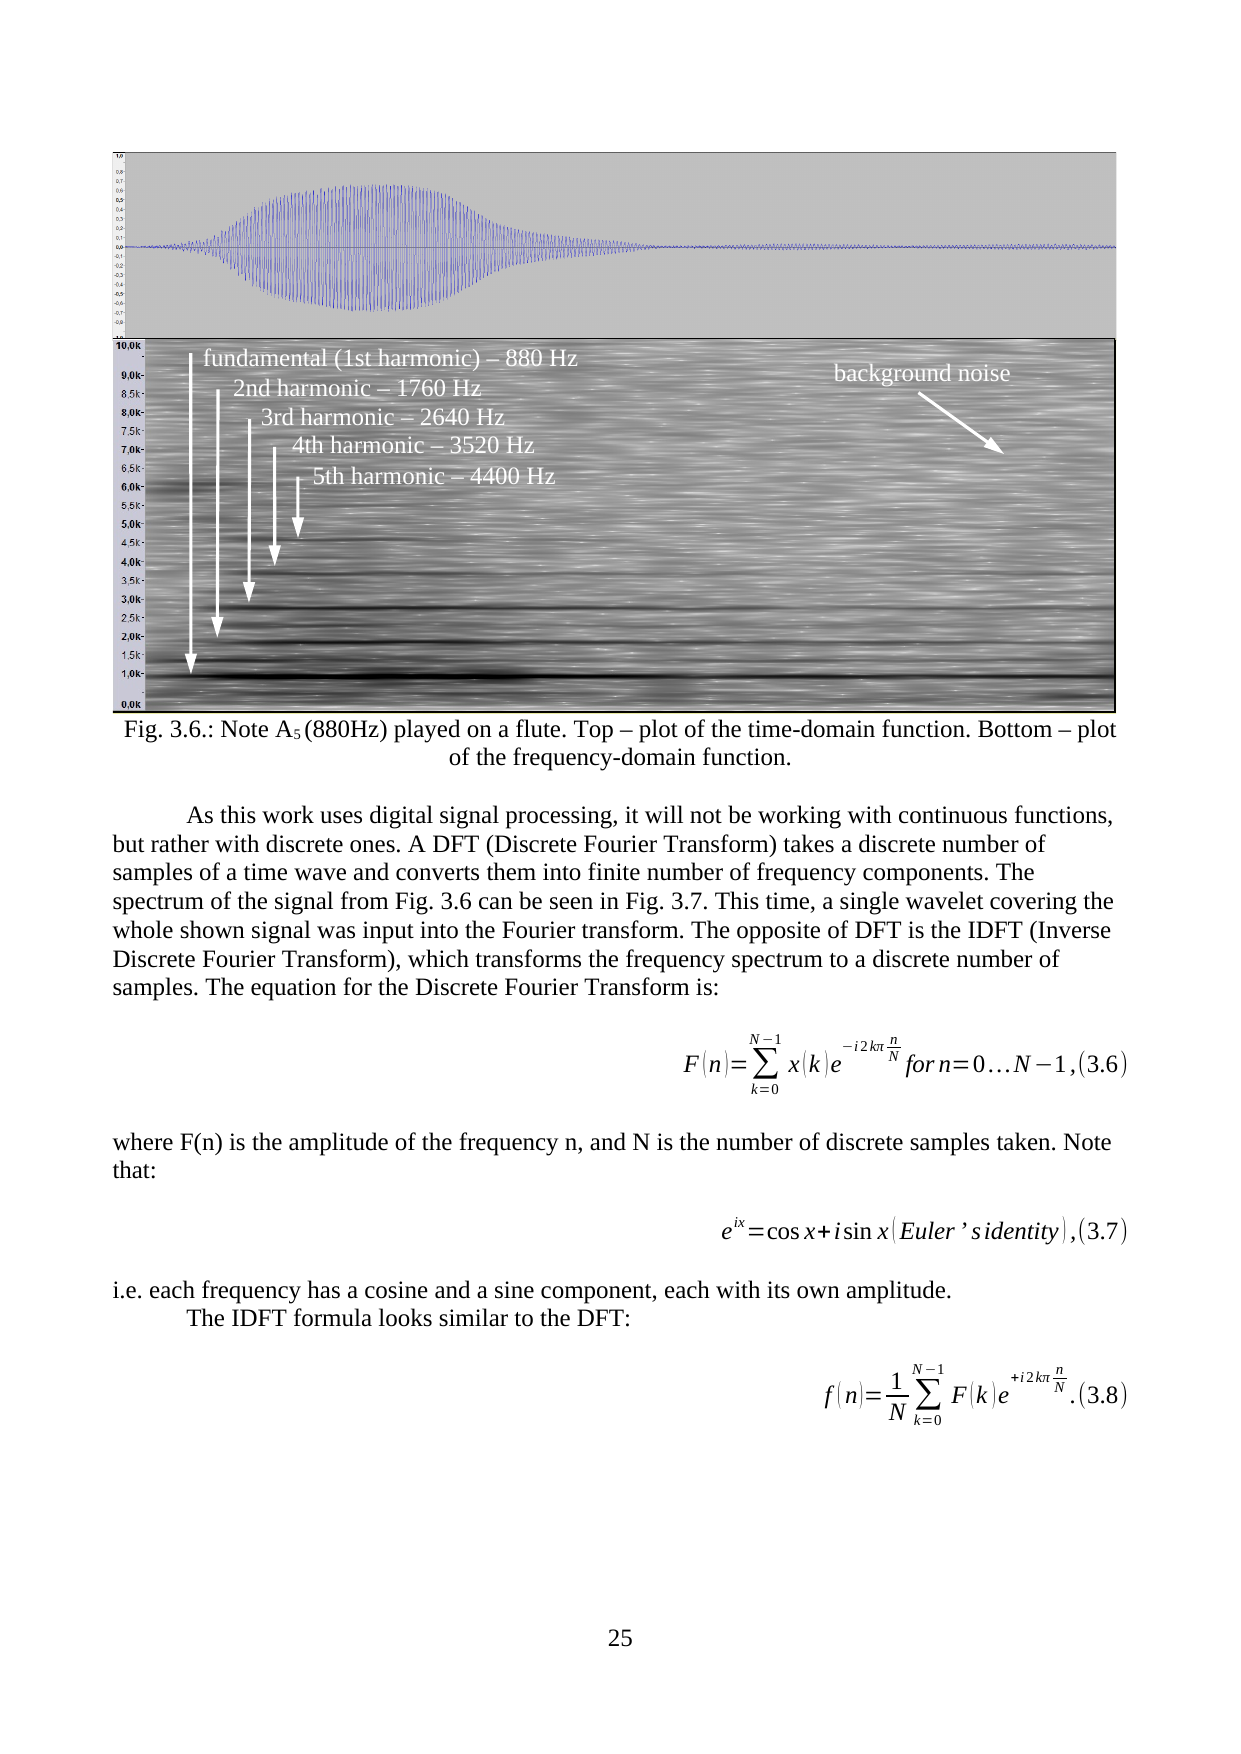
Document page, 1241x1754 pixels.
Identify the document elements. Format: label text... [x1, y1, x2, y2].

text As this work uses digital signal processing, it will not be working with continuous functions, but rather with discrete ones. A DFT (Discrete Fourier Transform) takes a discrete number of samples of a time wave and converts them into finite number of frequency components. The spectrum of the signal from Fig. 3.6 can be seen in Fig. 3.7. This time, a single wavelet covering the whole shown signal was input into the Fourier transform. The opposite of DFT is the IDFT (Inverse Discrete Fourier Transform), which transforms the frequency spectrum to a discrete number of samples. The equation for the Discrete Fourier Transform is: [112, 800, 1128, 1001]
text The IDFT formula looks similar to the DFT: [112, 1303, 1128, 1332]
text where F(n) is the amplitude of the frequency n, and N is the number of discrete samples taken. Note that: [112, 1127, 1128, 1184]
text Fig. 3.6.: Note A5 (880Hz) played on a flute. Top – plot of the time-domain function. Bottom – plot of the frequency-domain function. [112, 150, 1128, 771]
text i.e. each frequency has a cosine and a sine component, each with its own amplitude. [112, 1275, 1128, 1303]
